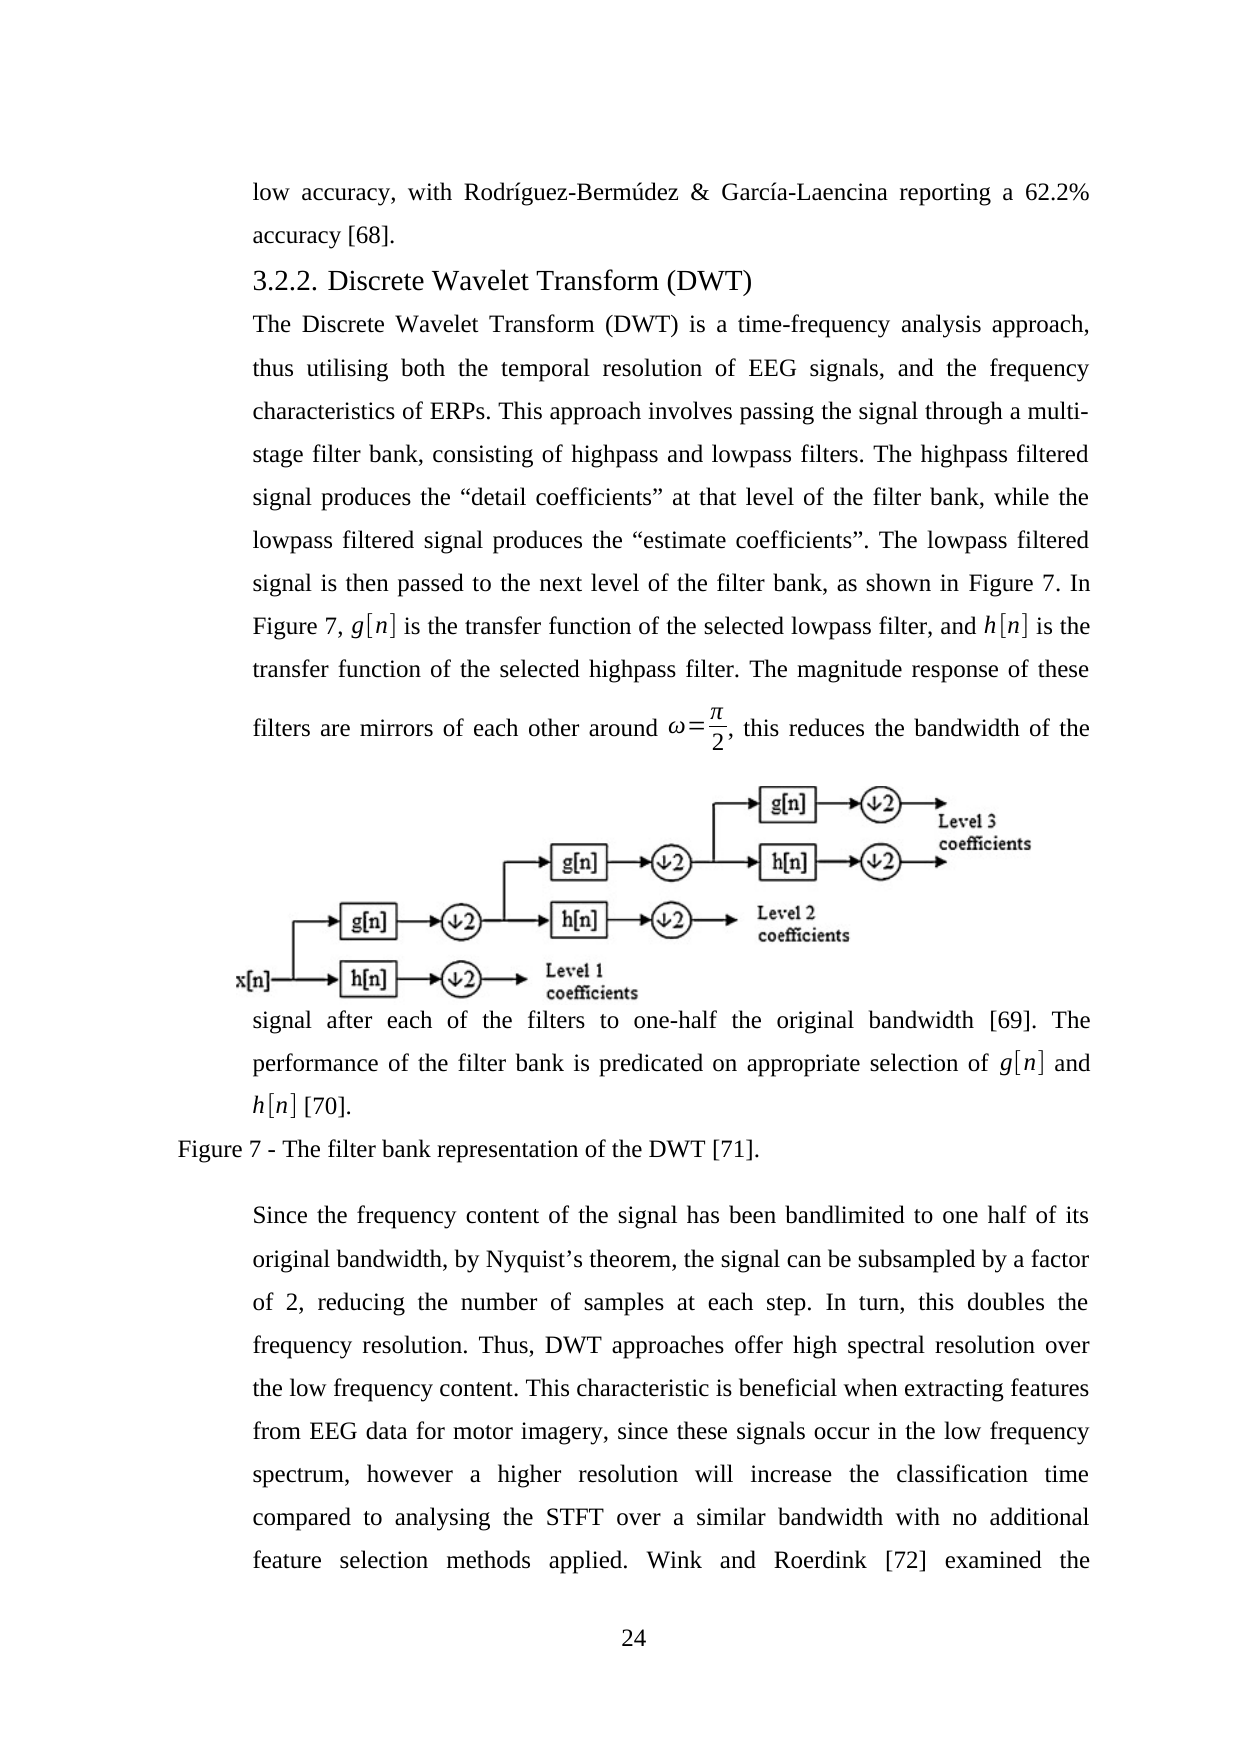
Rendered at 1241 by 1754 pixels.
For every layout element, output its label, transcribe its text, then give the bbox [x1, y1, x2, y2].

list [252, 1201, 1090, 1574]
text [252, 177, 1090, 249]
picture [236, 786, 1032, 1005]
subtitle Discrete Wavelet Transform (DWT) [252, 263, 1090, 297]
